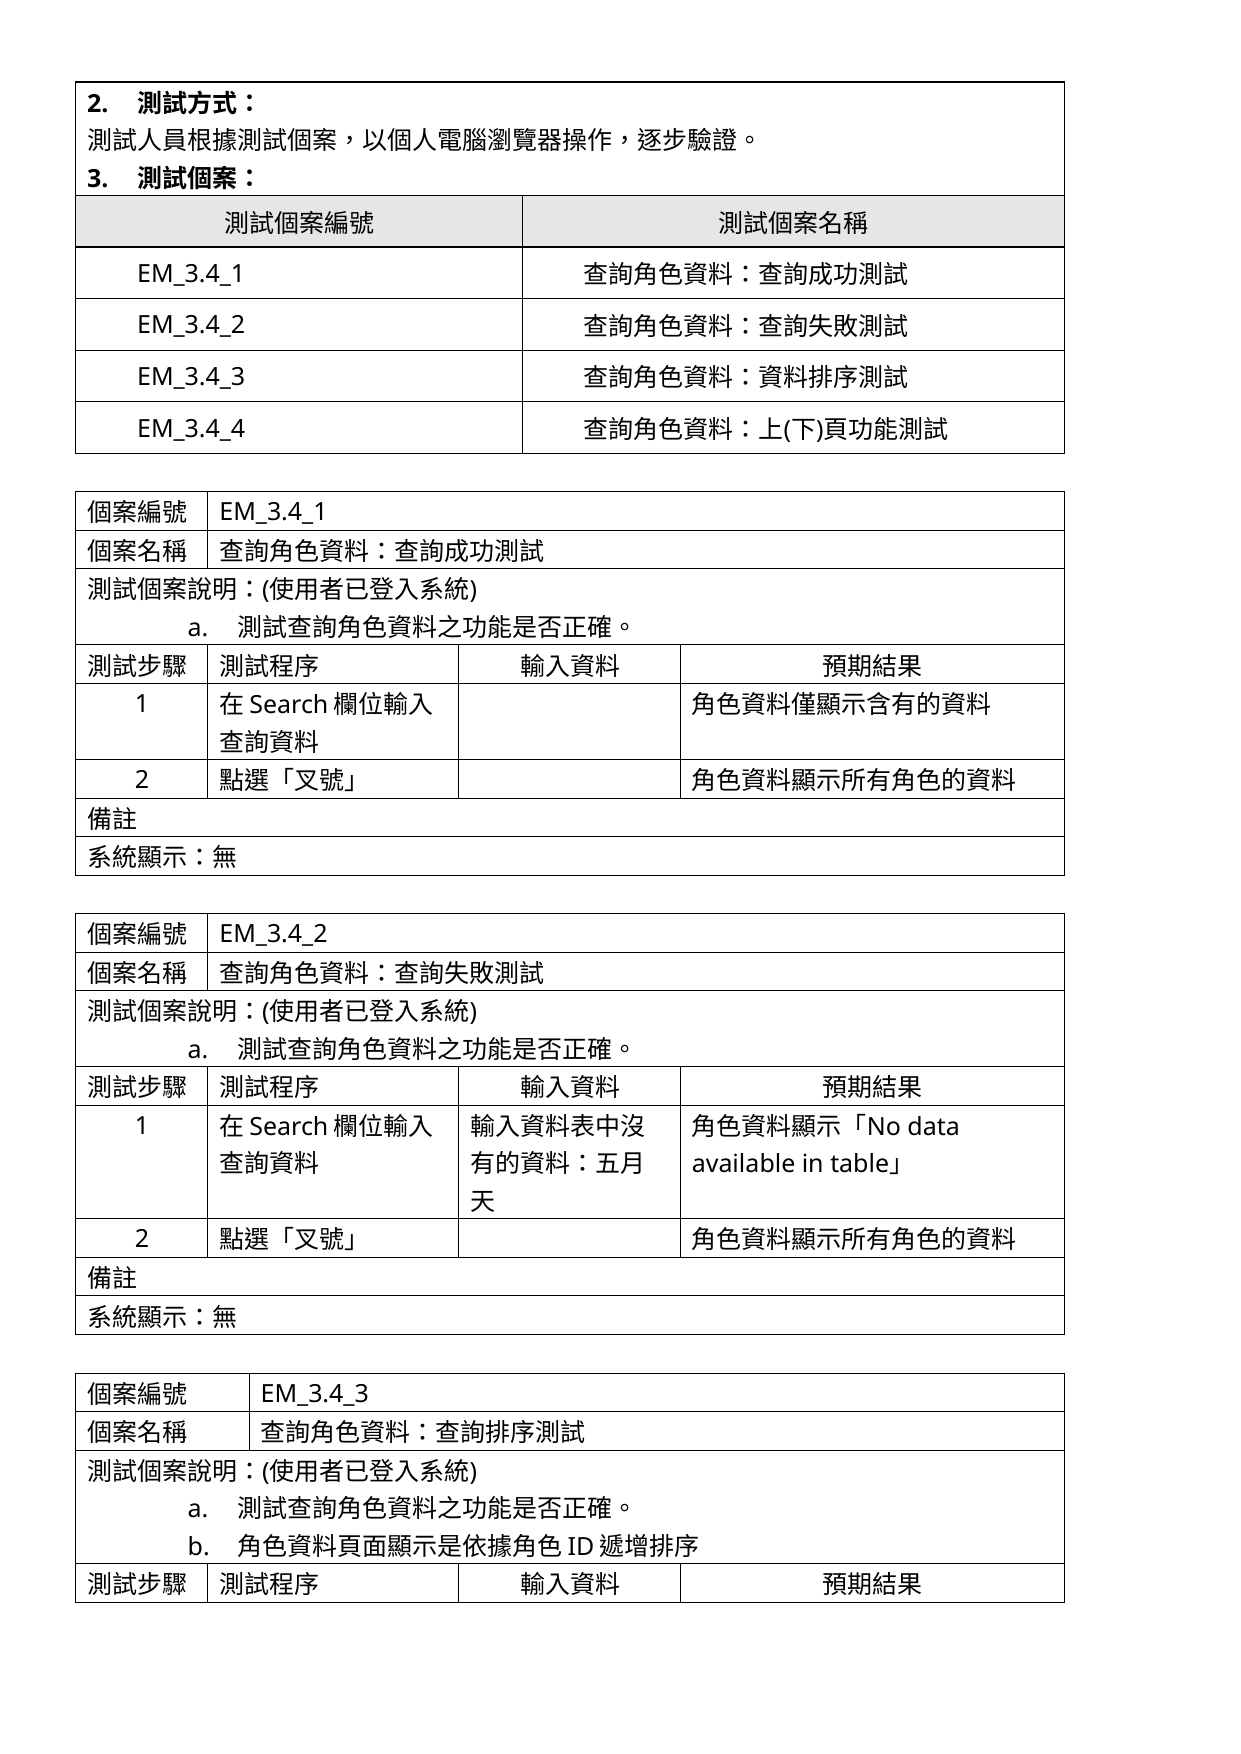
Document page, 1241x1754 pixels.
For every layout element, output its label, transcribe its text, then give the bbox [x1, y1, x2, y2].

table_cell 測試程序 [208, 1564, 458, 1602]
table_cell 角色資料僅顯示含有的資料 [681, 684, 1064, 759]
table_header EM_3.4_1 [208, 492, 1064, 530]
table_header 個案編號 [76, 914, 207, 952]
table_cell 系統顯示：無 [76, 837, 1064, 874]
table_cell 在Search欄位輸入查詢資料 [208, 684, 458, 759]
table_cell [459, 760, 680, 797]
table_cell 查詢角色資料：查詢成功測試 [523, 248, 1064, 298]
table_cell EM_3.4_1 [76, 248, 522, 298]
table_cell 備註 [76, 1258, 1064, 1295]
table_cell 角色資料顯示所有角色的資料 [681, 760, 1064, 797]
table_cell EM_3.4_3 [76, 351, 522, 401]
table_cell 輸入資料表中沒有的資料：五月天 [459, 1106, 680, 1218]
table_cell 測試程序 [208, 1067, 458, 1105]
table_cell [459, 684, 680, 759]
table_cell 輸入資料 [459, 1067, 680, 1105]
table_header EM_3.4_3 [250, 1374, 1064, 1411]
table_cell 點選「叉號」 [208, 1219, 458, 1257]
table_cell 輸入資料 [459, 645, 680, 683]
table_header EM_3.4_2 [208, 914, 1064, 952]
table_cell [459, 1219, 680, 1257]
table_cell 2 [76, 760, 207, 797]
table_cell 系統顯示：無 [76, 1296, 1064, 1334]
table_cell 1 [76, 684, 207, 759]
table_cell 測試步驟 [76, 645, 207, 683]
table_cell 2 [76, 1219, 207, 1257]
table_cell 備註 [76, 799, 1064, 836]
table_cell 個案名稱 [76, 953, 207, 990]
table_cell 測試個案編號 [76, 196, 522, 246]
table_cell 測試程序 [208, 645, 458, 683]
table_cell 查詢角色資料：查詢失敗測試 [208, 953, 1064, 990]
table_cell 預期結果 [681, 1067, 1064, 1105]
table_cell 測試個案說明：(使用者已登入系統) 測試查詢角色資料之功能是否正確。 [76, 991, 1064, 1066]
table_header 個案編號 [76, 492, 207, 530]
table_cell 點選「叉號」 [208, 760, 458, 797]
table_cell 查詢角色資料：查詢成功測試 [208, 531, 1064, 568]
table_cell 預期結果 [681, 1564, 1064, 1602]
table_cell 測試個案名稱 [523, 196, 1064, 246]
table_cell 測試個案說明：(使用者已登入系統) 測試查詢角色資料之功能是否正確。 角色資料頁面顯示是依據角色ID遞增排序 [76, 1451, 1064, 1563]
table_cell EM_3.4_4 [76, 402, 522, 453]
table_header 個案編號 [76, 1374, 249, 1411]
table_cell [76, 83, 1064, 195]
table_cell 在Search欄位輸入查詢資料 [208, 1106, 458, 1218]
table_cell 角色資料顯示「No data available in table」 [681, 1106, 1064, 1218]
table_cell 測試步驟 [76, 1067, 207, 1105]
table_cell 預期結果 [681, 645, 1064, 683]
table_cell 輸入資料 [459, 1564, 680, 1602]
table_cell 查詢角色資料：上(下)頁功能測試 [523, 402, 1064, 453]
table_cell 個案名稱 [76, 1412, 249, 1449]
table_cell 查詢角色資料：查詢排序測試 [250, 1412, 1064, 1449]
table_cell 查詢角色資料：查詢失敗測試 [523, 299, 1064, 349]
table_cell 測試步驟 [76, 1564, 207, 1602]
table_cell 個案名稱 [76, 531, 207, 568]
table_cell 查詢角色資料：資料排序測試 [523, 351, 1064, 401]
table_cell 測試個案說明：(使用者已登入系統) 測試查詢角色資料之功能是否正確。 [76, 569, 1064, 644]
table_cell 1 [76, 1106, 207, 1218]
table_cell EM_3.4_2 [76, 299, 522, 349]
table_cell 角色資料顯示所有角色的資料 [681, 1219, 1064, 1257]
